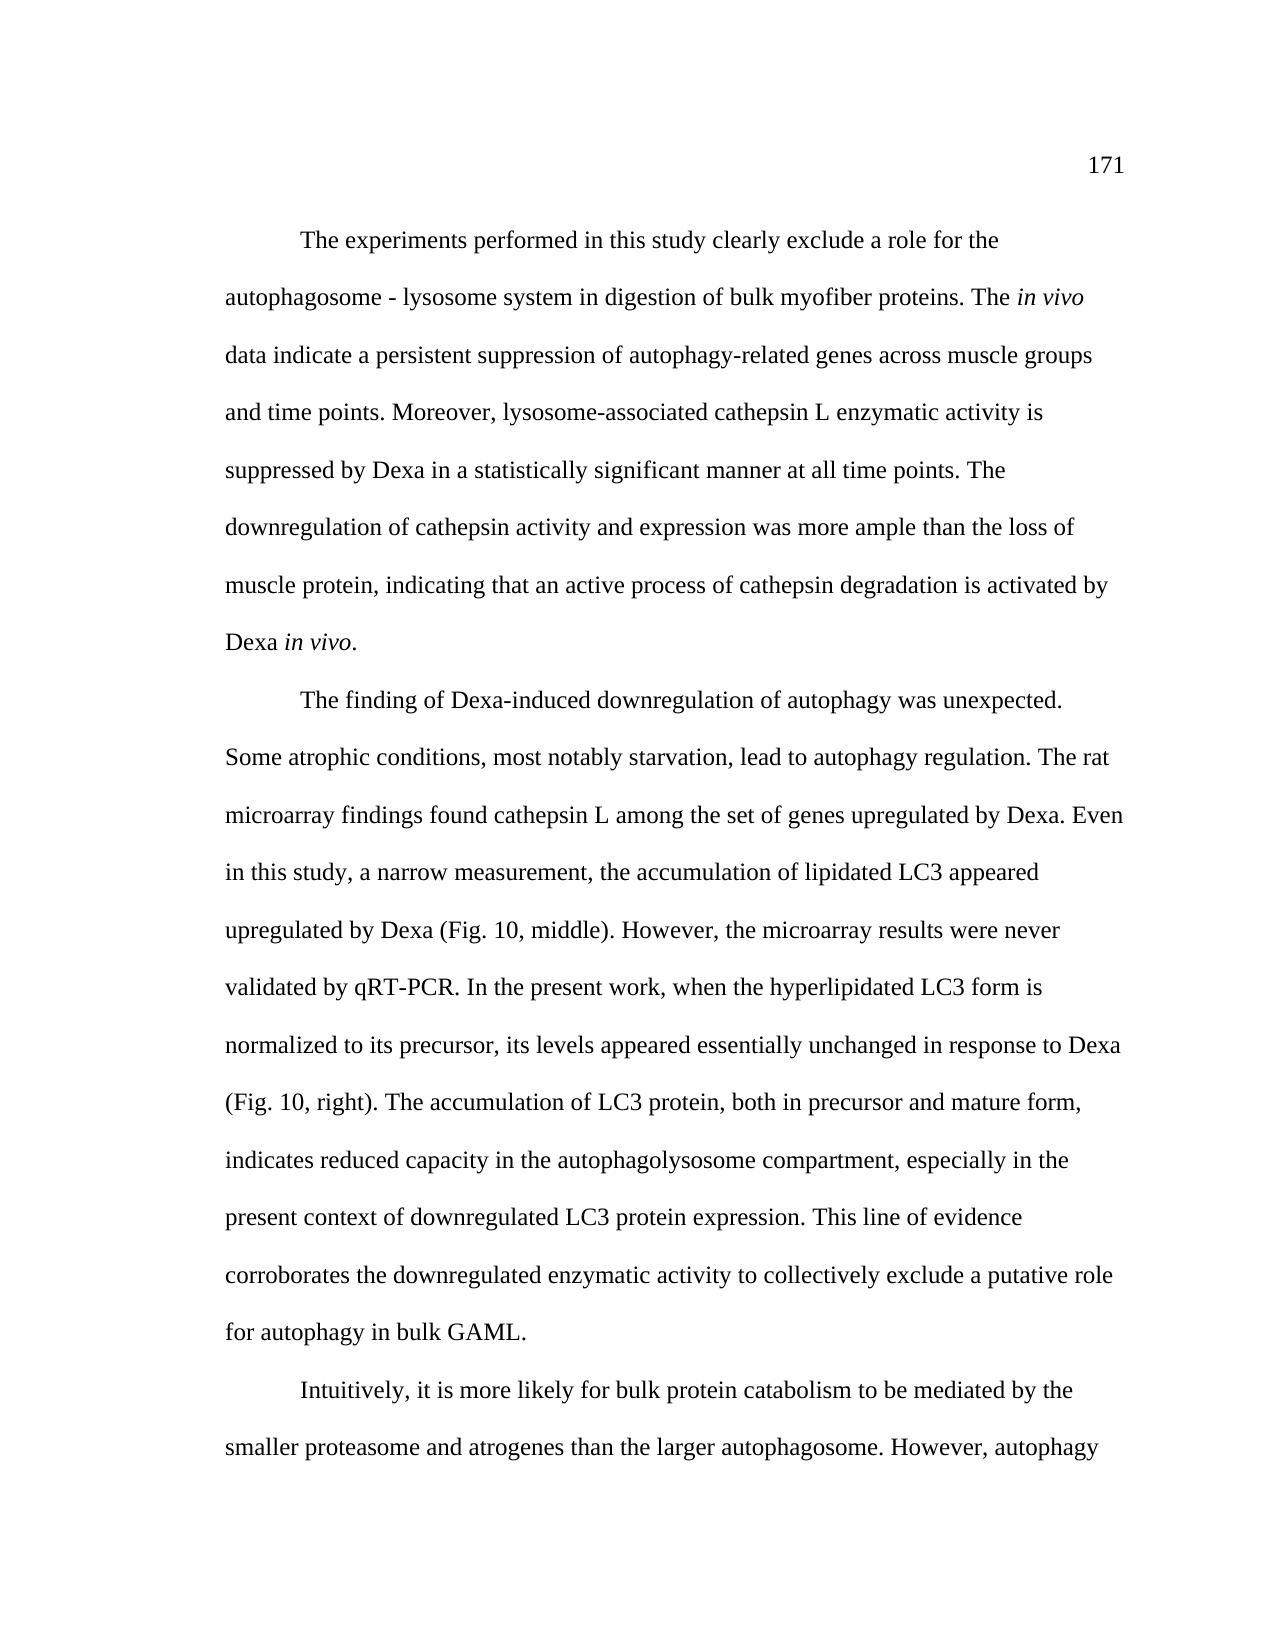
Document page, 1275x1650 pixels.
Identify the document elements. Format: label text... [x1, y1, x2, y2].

text The finding of Dexa-induced downregulation of autophagy was unexpected. Some atrophic conditions, most notably starvation, lead to autophagy regulation. The rat microarray findings found cathepsin L among the set of genes upregulated by Dexa. Even in this study, a narrow measurement, the accumulation of lipidated LC3 appeared upregulated by Dexa (Fig. 10, middle). However, the microarray results were never validated by qRT-PCR. In the present work, when the hyperlipidated LC3 form is normalized to its precursor, its levels appeared essentially unchanged in response to Dexa (Fig. 10, right). The accumulation of LC3 protein, both in precursor and mature form, indicates reduced capacity in the autophagolysosome compartment, especially in the present context of downregulated LC3 protein expression. This line of evidence corroborates the downregulated enzymatic activity to collectively exclude a putative role for autophagy in bulk GAML. [225, 685, 1125, 1346]
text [225, 1375, 1125, 1461]
text The experiments performed in this study clearly exclude a role for the autophagosome - lysosome system in digestion of bulk myofiber proteins. The in vivo data indicate a persistent suppression of autophagy-related genes across muscle groups and time points. Moreover, lysosome-associated cathepsin L enzymatic activity is suppressed by Dexa in a statistically significant manner at all time points. The downregulation of cathepsin activity and expression was more ample than the loss of muscle protein, indicating that an active process of cathepsin degradation is activated by Dexa in vivo. [225, 225, 1125, 656]
